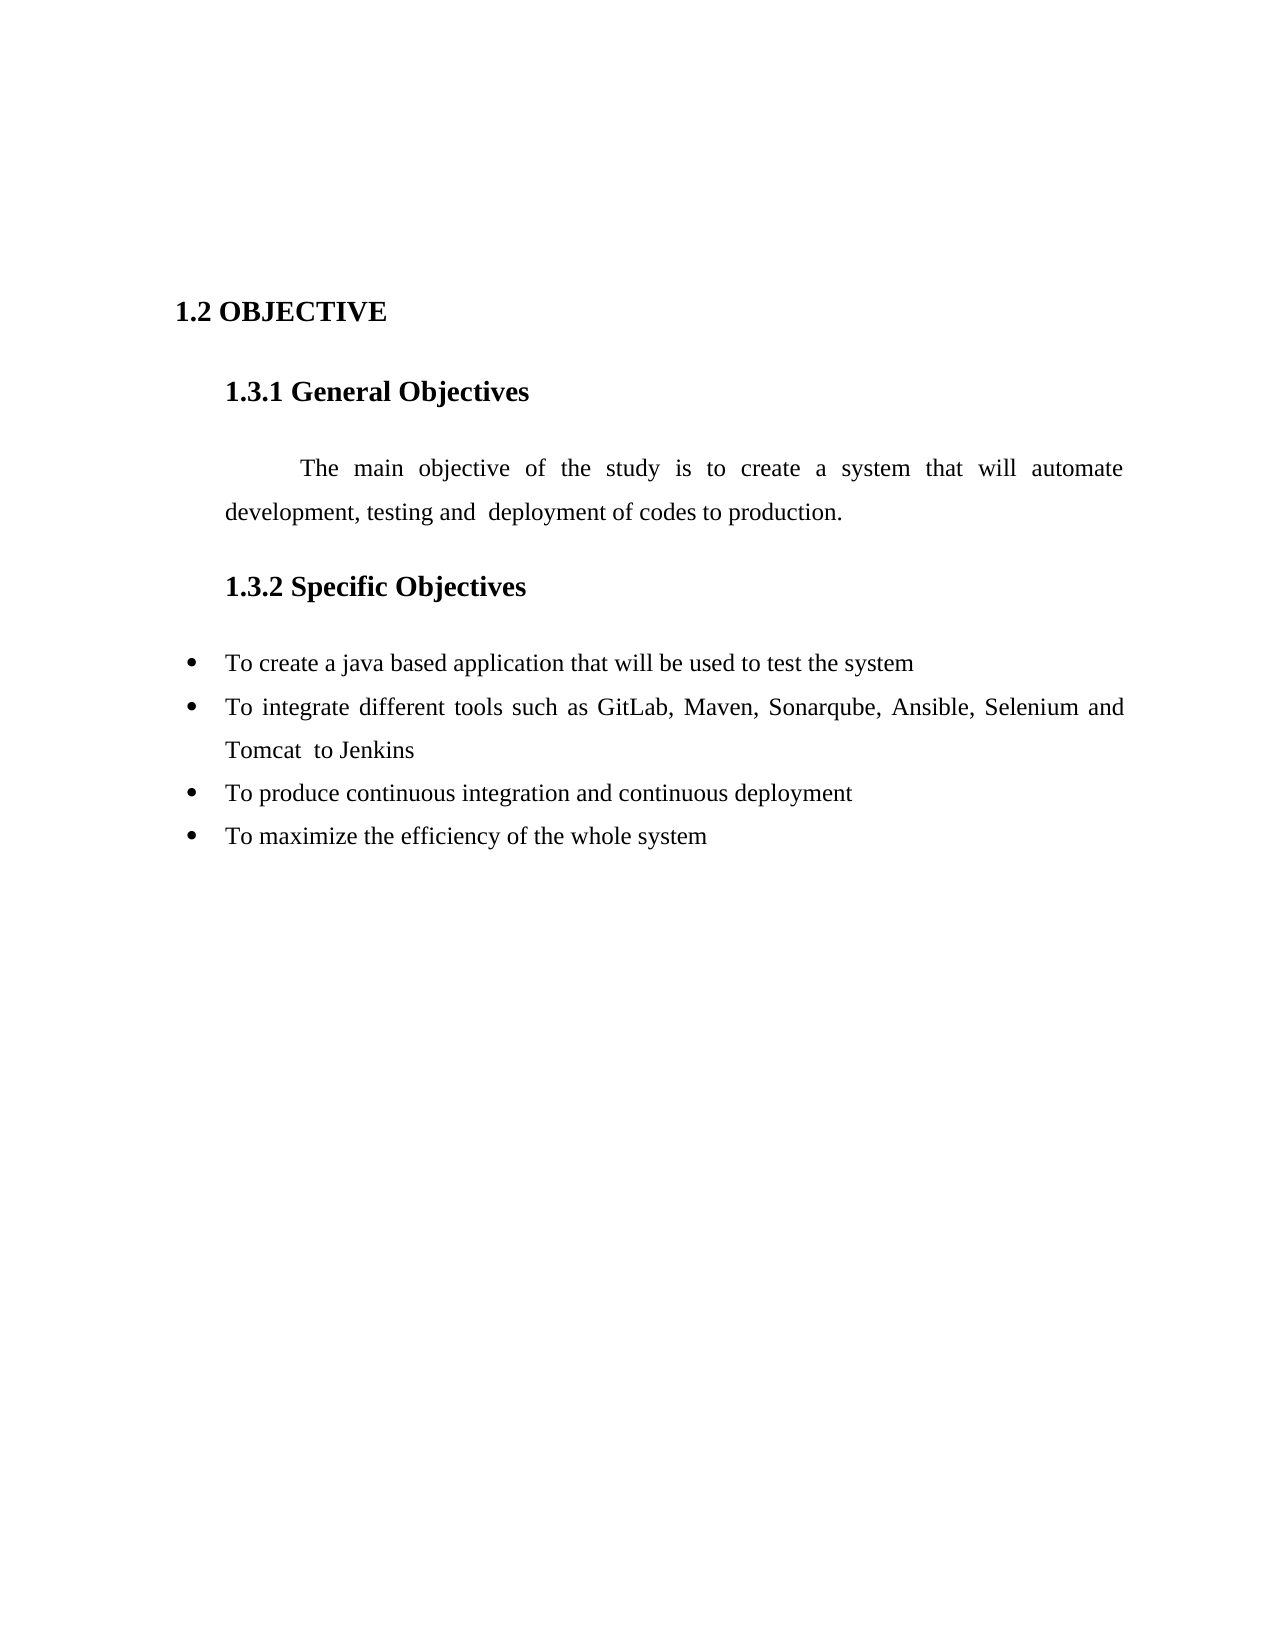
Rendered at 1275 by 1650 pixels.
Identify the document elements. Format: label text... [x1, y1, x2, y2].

text 1.3.1 General Objectives [150, 374, 1125, 408]
list To maximize the efficiency of the whole system [187, 821, 1125, 850]
list To create a java based application that will be used to test the system [187, 648, 1125, 677]
text 1.3.2 Specific Objectives [150, 569, 1125, 602]
list To integrate different tools such as GitLab, Maven, Sonarqube, Ansible, Selenium and Tomcat to Jenkins [187, 692, 1125, 763]
text 1.2 OBJECTIVE [150, 294, 1125, 328]
list To produce continuous integration and continuous deployment [187, 778, 1125, 807]
text The main objective of the study is to create a system that will automate development, testing and deployment of codes to production. [225, 453, 1125, 525]
